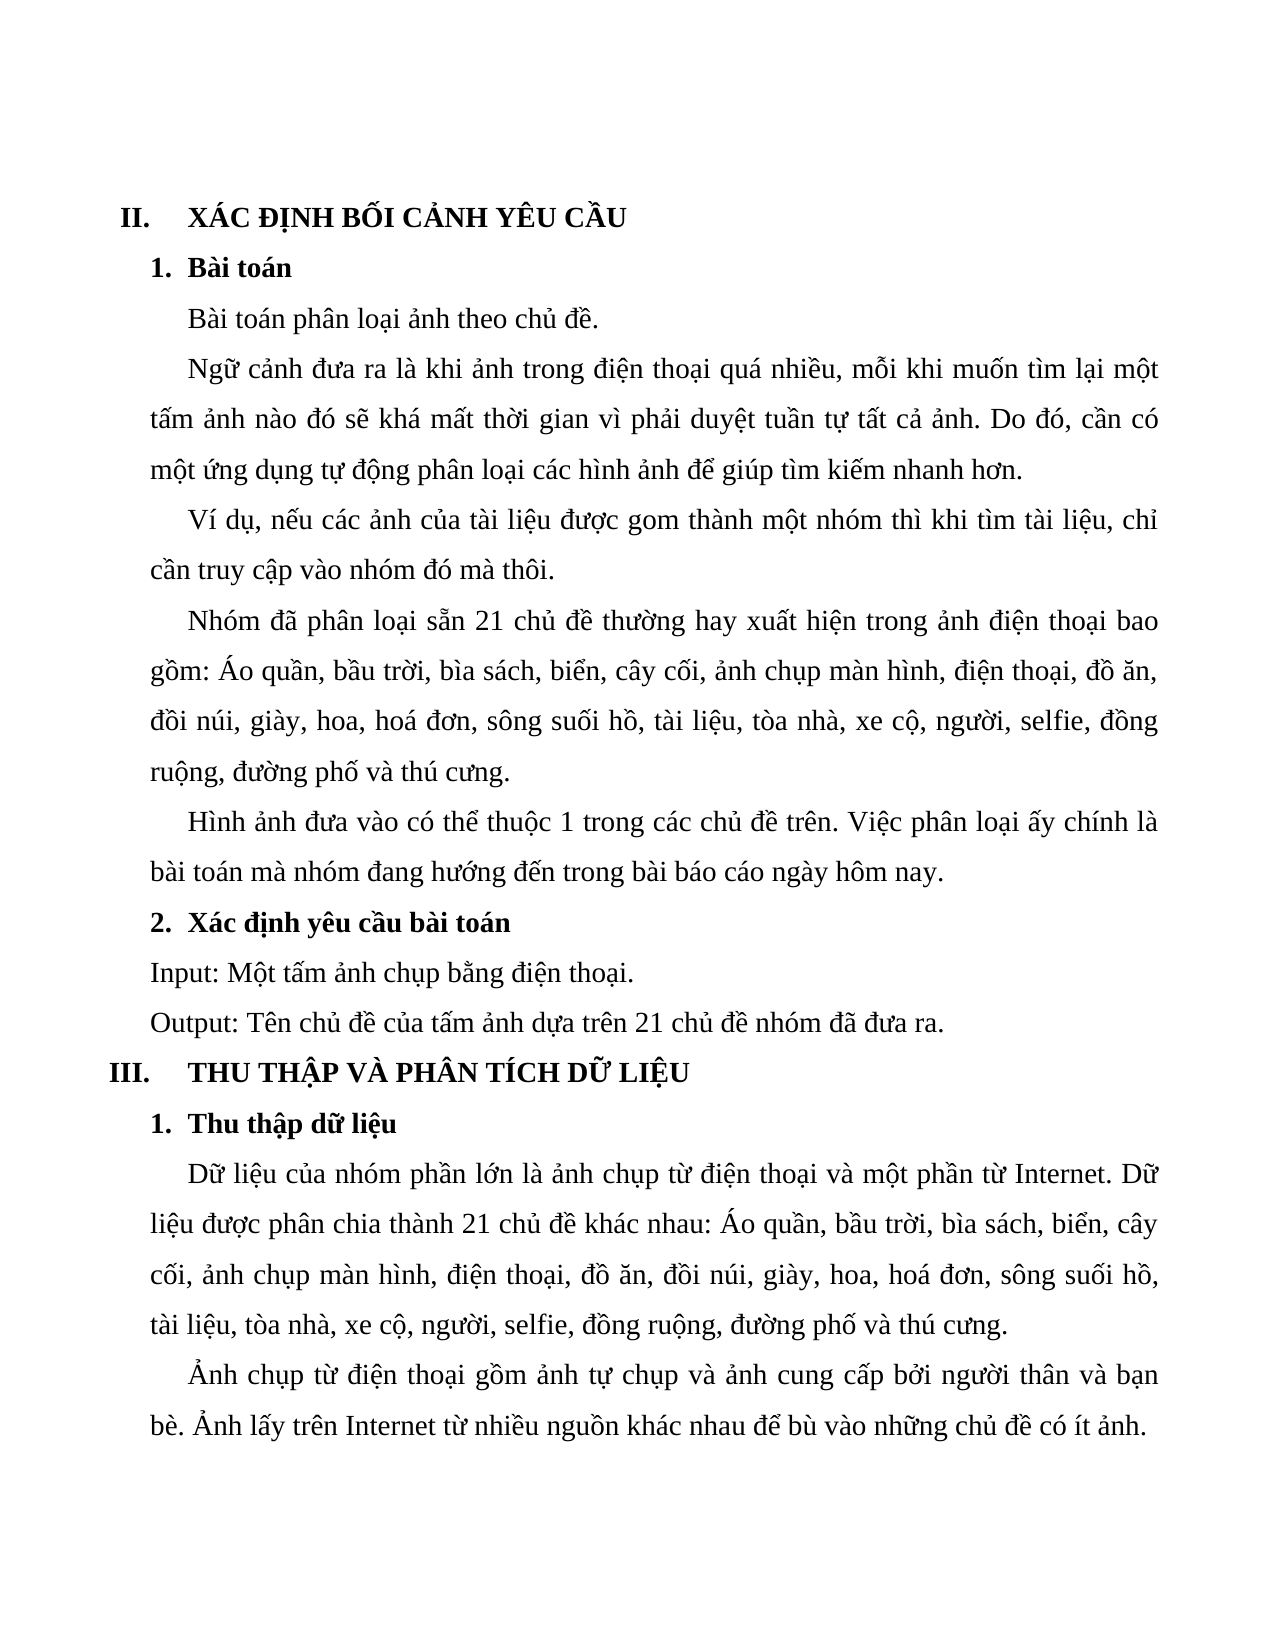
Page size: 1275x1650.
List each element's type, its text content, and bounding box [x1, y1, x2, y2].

subtitle Xác định yêu cầu bài toán [150, 905, 1160, 938]
text Output: Tên chủ đề của tấm ảnh dựa trên 21 chủ đề nhóm đã đưa ra. [150, 1005, 1160, 1039]
text Input: Một tấm ảnh chụp bằng điện thoại. [150, 955, 1160, 988]
text Hình ảnh đưa vào có thể thuộc 1 trong các chủ đề trên. Việc phân loại ấy chính là bài toán mà nhóm đang hướng đến trong bài báo cáo ngày hôm nay. [150, 804, 1160, 888]
text Nhóm đã phân loại sẵn 21 chủ đề thường hay xuất hiện trong ảnh điện thoại bao gồm: Áo quần, bầu trời, bìa sách, biển, cây cối, ảnh chụp màn hình, điện thoại, đồ ăn, đồi núi, giày, hoa, hoá đơn, sông suối hồ, tài liệu, tòa nhà, xe cộ, người, selfie, đồng ruộng, đường phố và thú cưng. [150, 603, 1160, 787]
text Dữ liệu của nhóm phần lớn là ảnh chụp từ điện thoại và một phần từ Internet. Dữ liệu được phân chia thành 21 chủ đề khác nhau: Áo quần, bầu trời, bìa sách, biển, cây cối, ảnh chụp màn hình, điện thoại, đồ ăn, đồi núi, giày, hoa, hoá đơn, sông suối hồ, tài liệu, tòa nhà, xe cộ, người, selfie, đồng ruộng, đường phố và thú cưng. [150, 1156, 1160, 1341]
text Ngữ cảnh đưa ra là khi ảnh trong điện thoại quá nhiều, mỗi khi muốn tìm lại một tấm ảnh nào đó sẽ khá mất thời gian vì phải duyệt tuần tự tất cả ảnh. Do đó, cần có một ứng dụng tự động phân loại các hình ảnh để giúp tìm kiếm nhanh hơn. [150, 351, 1160, 485]
text Ảnh chụp từ điện thoại gồm ảnh tự chụp và ảnh cung cấp bởi người thân và bạn bè. Ảnh lấy trên Internet từ nhiều nguồn khác nhau để bù vào những chủ đề có ít ảnh. [150, 1357, 1160, 1441]
subtitle Bài toán [150, 251, 1160, 284]
text Bài toán phân loại ảnh theo chủ đề. [150, 301, 1160, 334]
subtitle XÁC ĐỊNH BỐI CẢNH YÊU CẦU [150, 200, 1160, 234]
subtitle THU THẬP VÀ PHÂN TÍCH DỮ LIỆU [150, 1056, 1160, 1089]
text Ví dụ, nếu các ảnh của tài liệu được gom thành một nhóm thì khi tìm tài liệu, chỉ cần truy cập vào nhóm đó mà thôi. [150, 502, 1160, 586]
subtitle Thu thập dữ liệu [150, 1106, 1160, 1139]
